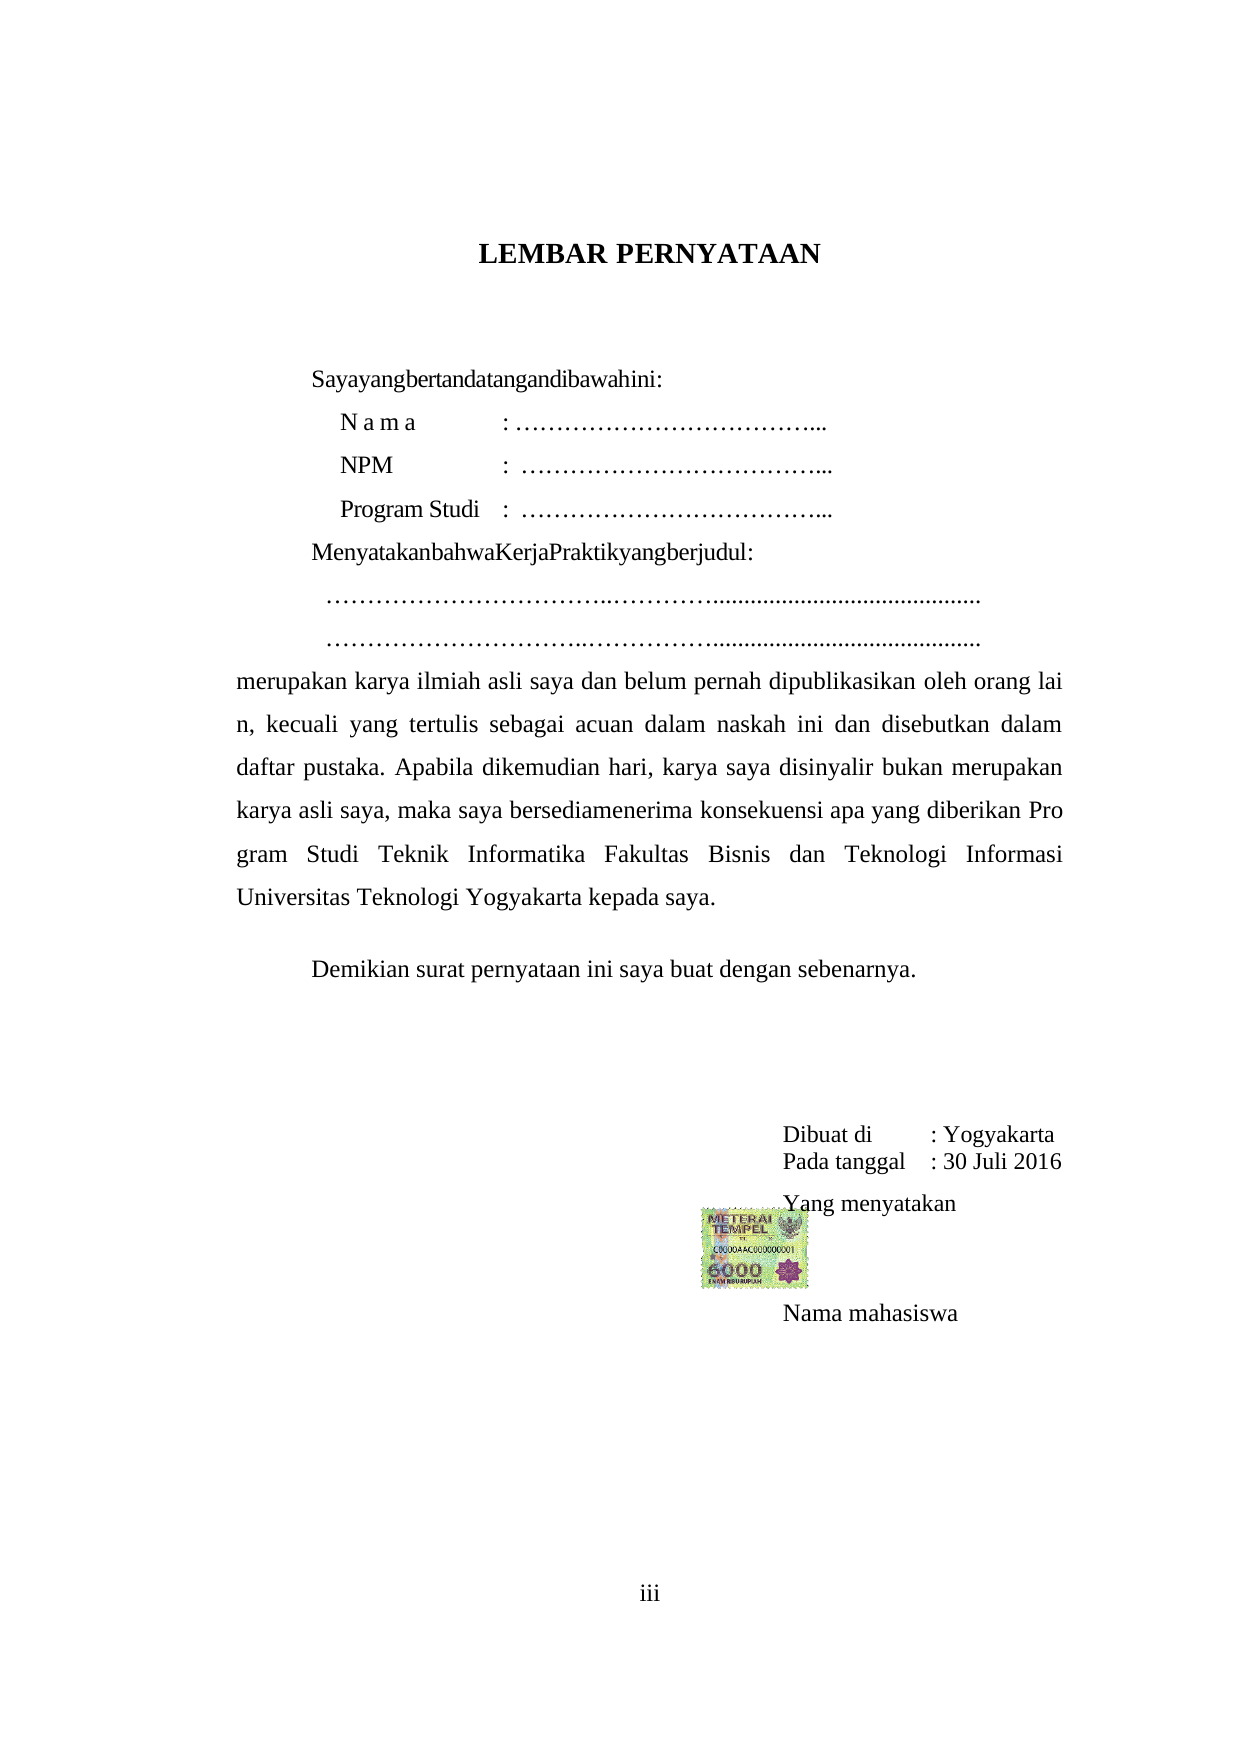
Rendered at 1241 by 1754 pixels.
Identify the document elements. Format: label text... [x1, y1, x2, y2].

text merupakan karya ilmiah asli saya dan belum pernah dipublikasikan oleh orang lain, kecuali yang tertulis sebagai acuan dalam naskah ini dan disebutkan dalam daftar pustaka. Apabila dikemudian hari, karya saya disinyalir bukan merupakan karya asli saya, maka saya bersediamenerima konsekuensi apa yang diberikan Program Studi Teknik Informatika Fakultas Bisnis dan Teknologi Informasi Universitas Teknologi Yogyakarta kepada saya. [236, 666, 1063, 911]
text Sayayangbertandatangandibawahini: [236, 364, 1063, 393]
subtitle LEMBAR PERNYATAAN [236, 236, 1063, 270]
text Nama mahasiswa [783, 1298, 1063, 1327]
text Demikian surat pernyataan ini saya buat dengan sebenarnya. [236, 954, 1063, 982]
text NPM : ………………………………... [236, 451, 1063, 479]
text N a m a : ………………………………... [236, 407, 1063, 436]
picture [700, 1207, 809, 1289]
text MenyatakanbahwaKerjaPraktikyangberjudul: [236, 537, 1063, 566]
text Dibuat di : Yogyakarta [783, 1120, 1063, 1147]
text …………………………..……………........................................... [325, 623, 1063, 652]
text ……………………………..…………........................................... [325, 580, 1063, 609]
text Program Studi : ………………………………... [236, 494, 1063, 522]
text Pada tanggal : 30 Juli 2016 Yang menyatakan [783, 1147, 1063, 1216]
